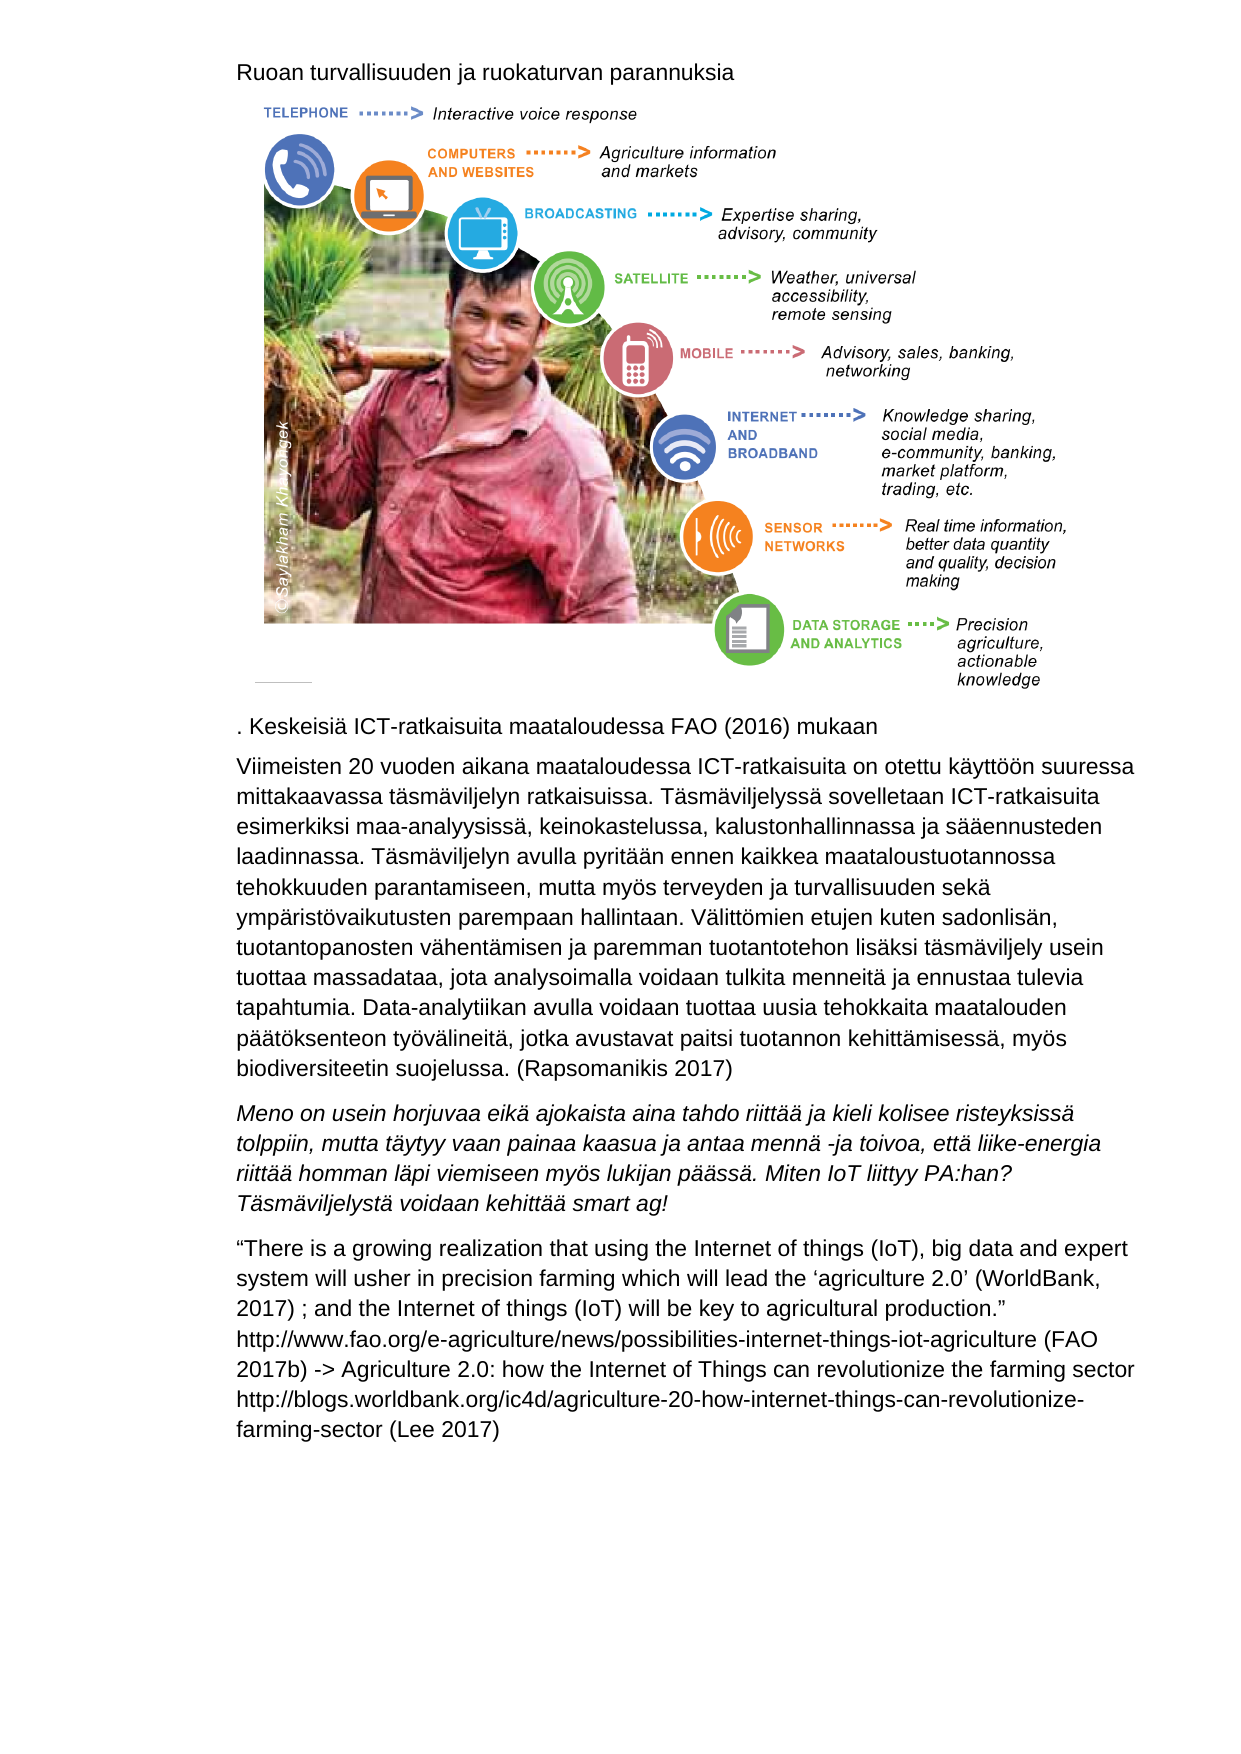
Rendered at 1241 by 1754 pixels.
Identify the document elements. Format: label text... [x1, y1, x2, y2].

text Viimeisten 20 vuoden aikana maataloudessa ICT-ratkaisuita on otettu käyttöön suuressa mittakaavassa täsmäviljelyn ratkaisuissa. Täsmäviljelyssä sovelletaan ICT-ratkaisuita esimerkiksi maa-analyysissä, keinokastelussa, kalustonhallinnassa ja sääennusteden laadinnassa. Täsmäviljelyn avulla pyritään ennen kaikkea maataloustuotannossa tehokkuuden parantamiseen, mutta myös terveyden ja turvallisuuden sekä ympäristövaikutusten parempaan hallintaan. Välittömien etujen kuten sadonlisän, tuotantopanosten vähentämisen ja paremman tuotantotehon lisäksi täsmäviljely usein tuottaa massadataa, jota analysoimalla voidaan tulkita menneitä ja ennustaa tulevia tapahtumia. Data-analytiikan avulla voidaan tuottaa uusia tehokkaita maatalouden päätöksenteon työvälineitä, jotka avustavat paitsi tuotannon kehittämisessä, myös biodiversiteetin suojelussa. (Rapsomanikis 2017) [236, 753, 1152, 1081]
text Meno on usein horjuvaa eikä ajokaista aina tahdo riittää ja kieli kolisee risteyksissä tolppiin, mutta täytyy vaan painaa kaasua ja antaa mennä -ja toivoa, että liike-energia riittää homman läpi viemiseen myös lukijan päässä. Miten IoT liittyy PA:han? Täsmäviljelystä voidaan kehittää smart ag! [236, 1099, 1152, 1217]
picture [255, 98, 1082, 701]
text “There is a growing realization that using the Internet of things (IoT), big data and expert system will usher in precision farming which will lead the ‘agriculture 2.0’ (WorldBank, 2017) ; and the Internet of things (IoT) will be key to agricultural production.” http://www.fao.org/e-agriculture/news/possibilities-internet-things-iot-agriculture (FAO 2017b) -> Agriculture 2.0: how the Internet of Things can revolutionize the farming sector http://blogs.worldbank.org/ic4d/agriculture-20-how-internet-things-can-revolutionize-farming-sector (Lee 2017) [236, 1235, 1152, 1443]
